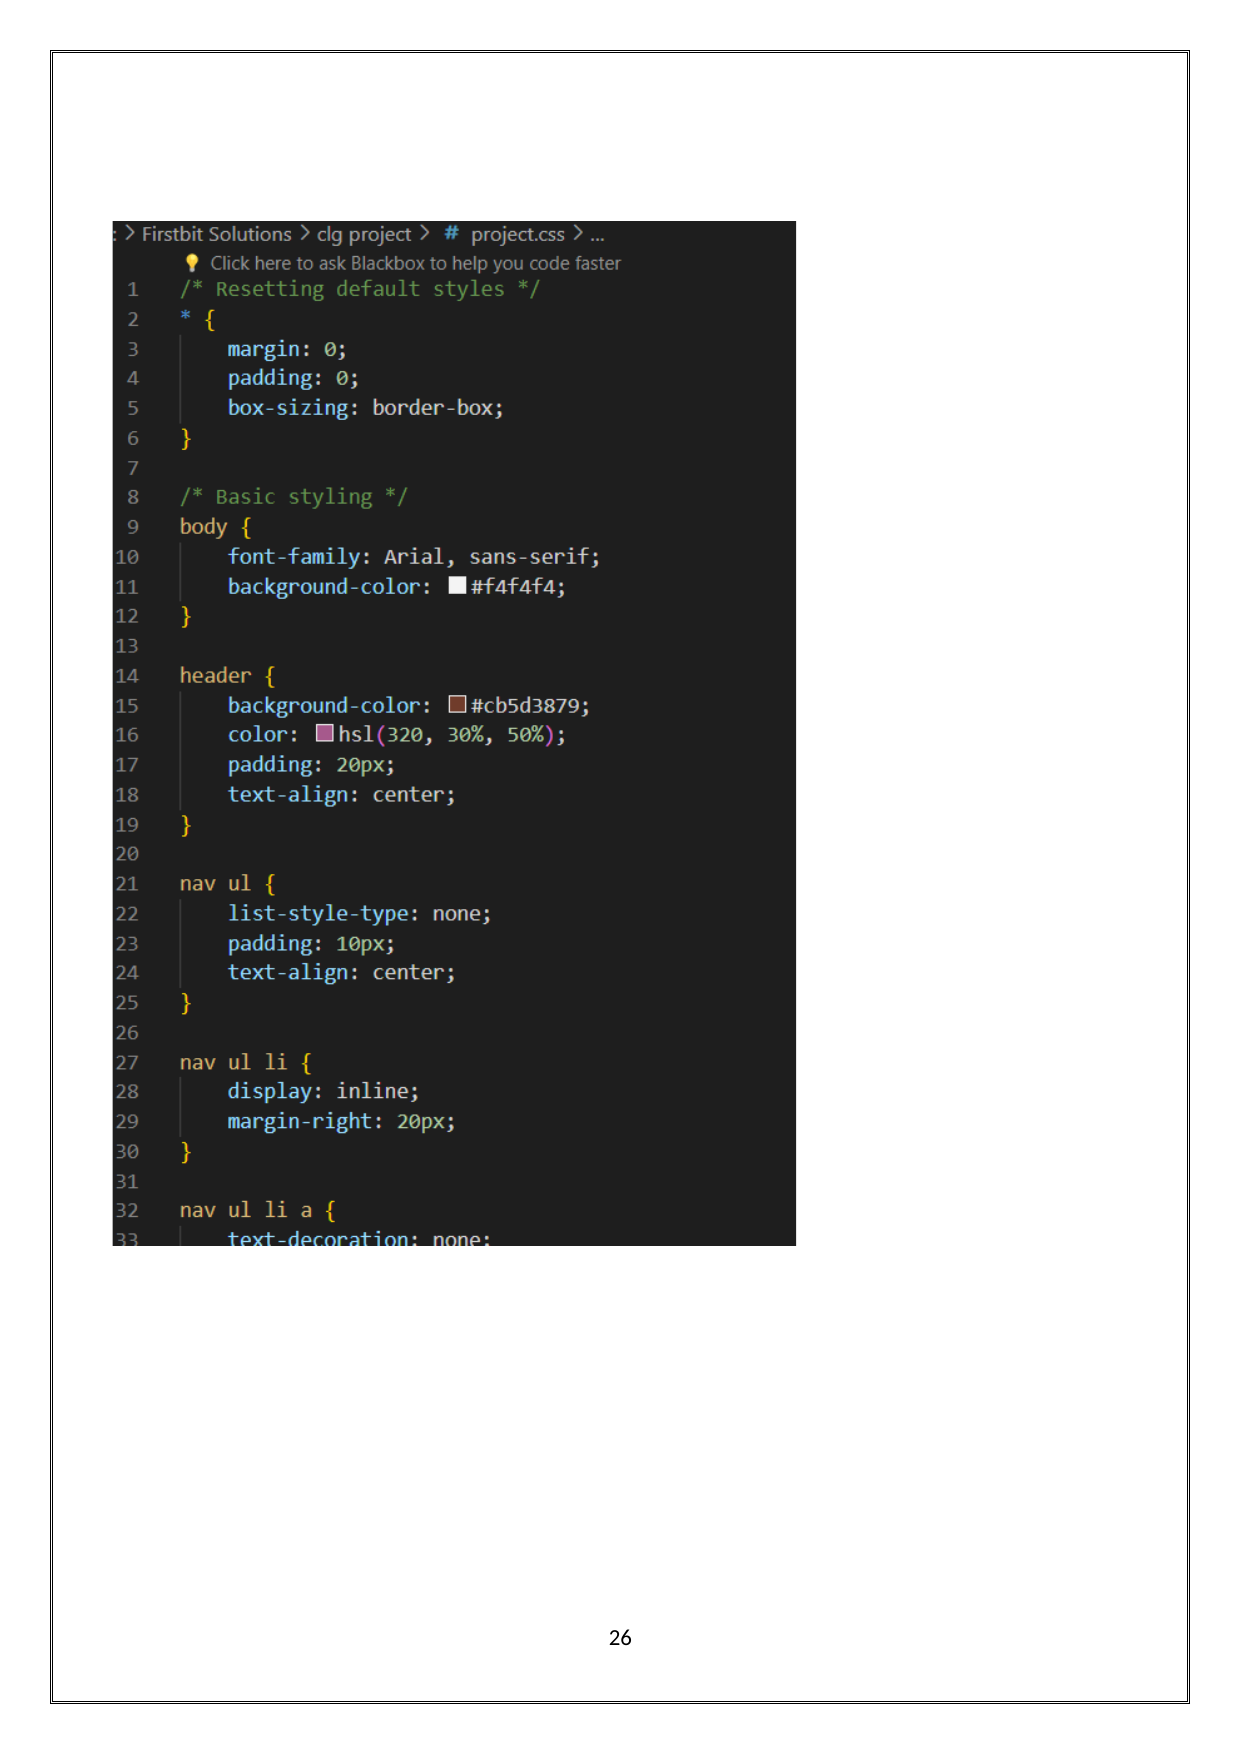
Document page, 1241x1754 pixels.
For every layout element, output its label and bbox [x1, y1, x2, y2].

picture [112, 221, 797, 1246]
